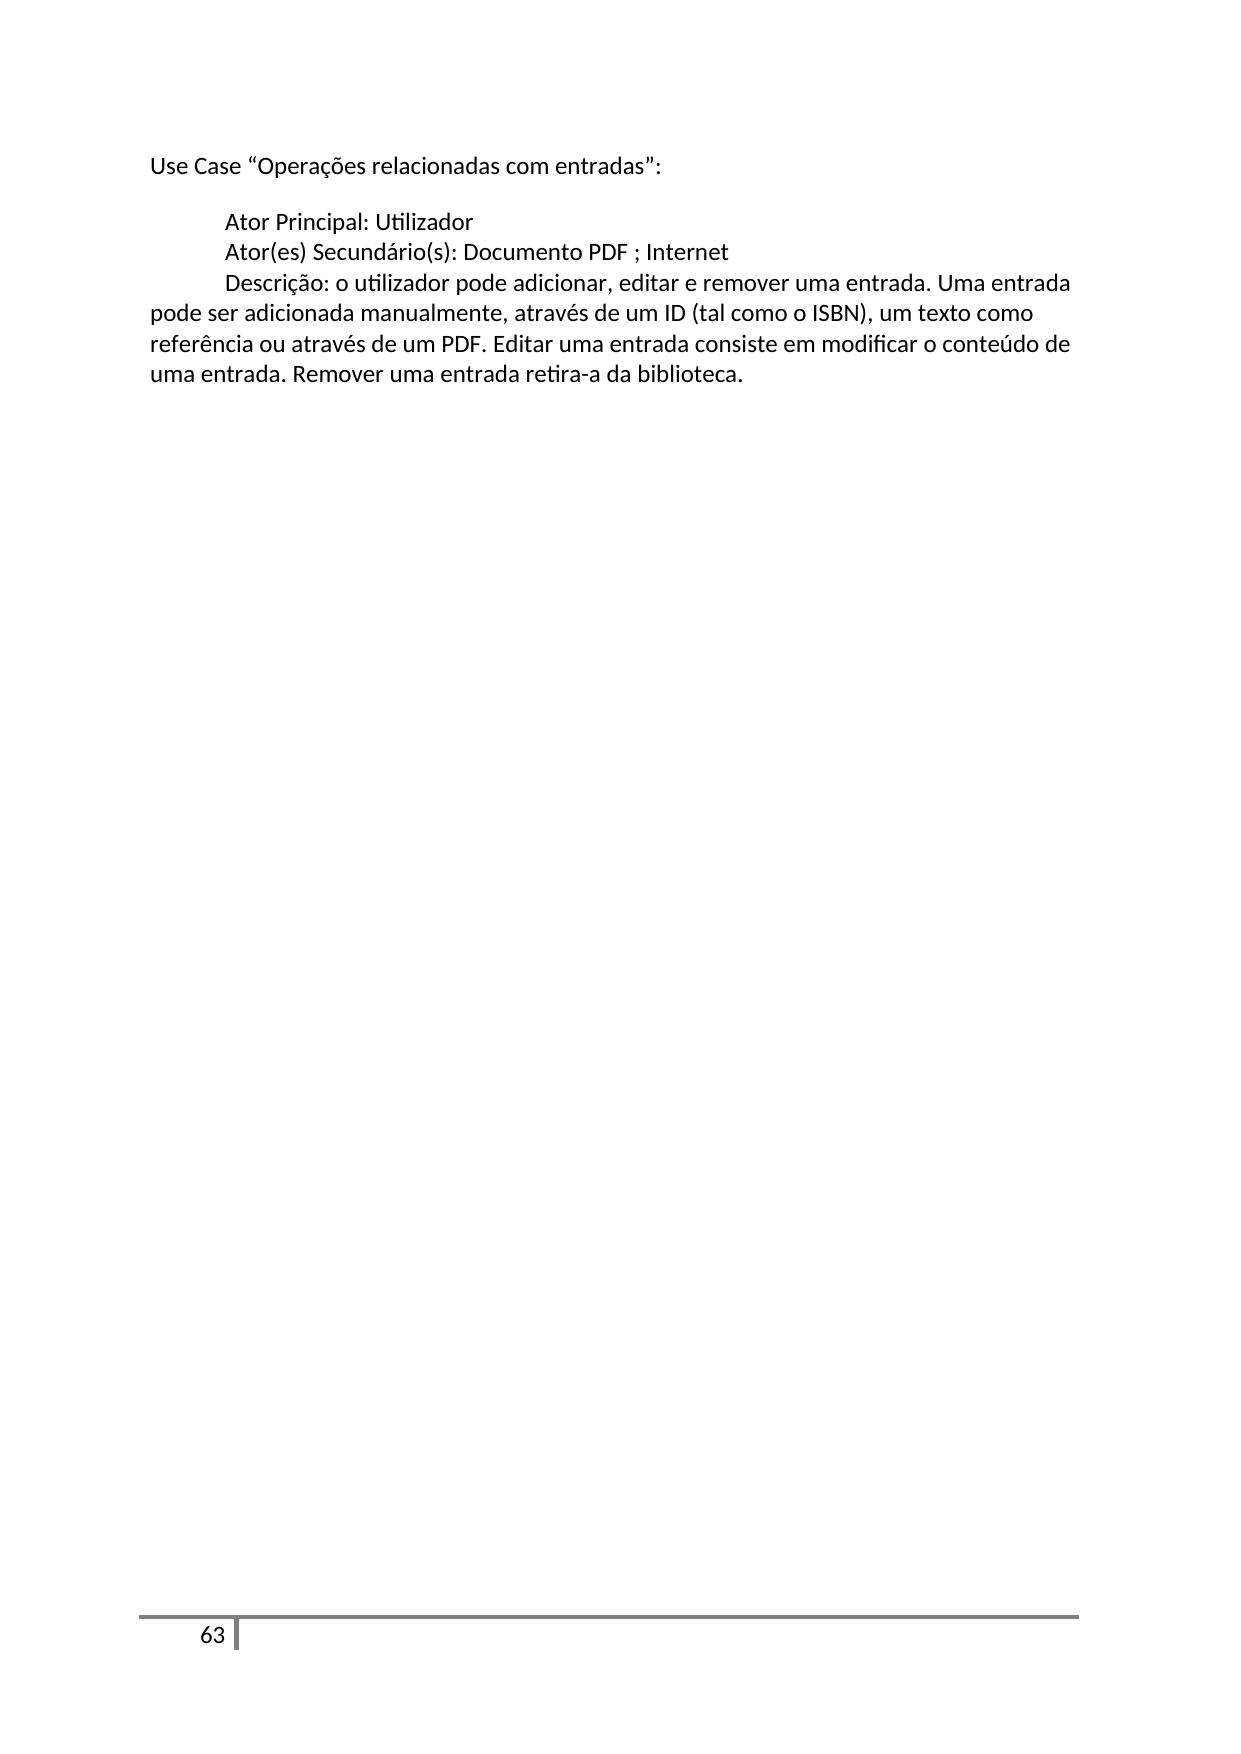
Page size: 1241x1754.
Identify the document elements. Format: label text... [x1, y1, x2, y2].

text Ator(es) Secundário(s): Documento PDF ; Internet [150, 236, 1090, 267]
text Ator Principal: Utilizador [150, 206, 1090, 236]
text Descrição: o utilizador pode adicionar, editar e remover uma entrada. Uma entrada pode ser adicionada manualmente, através de um ID (tal como o ISBN), um texto como referência ou através de um PDF. Editar uma entrada consiste em modificar o conteúdo de uma entrada. Remover uma entrada retira-a da biblioteca. [150, 267, 1090, 389]
text Use Case “Operações relacionadas com entradas”: [150, 150, 1090, 181]
